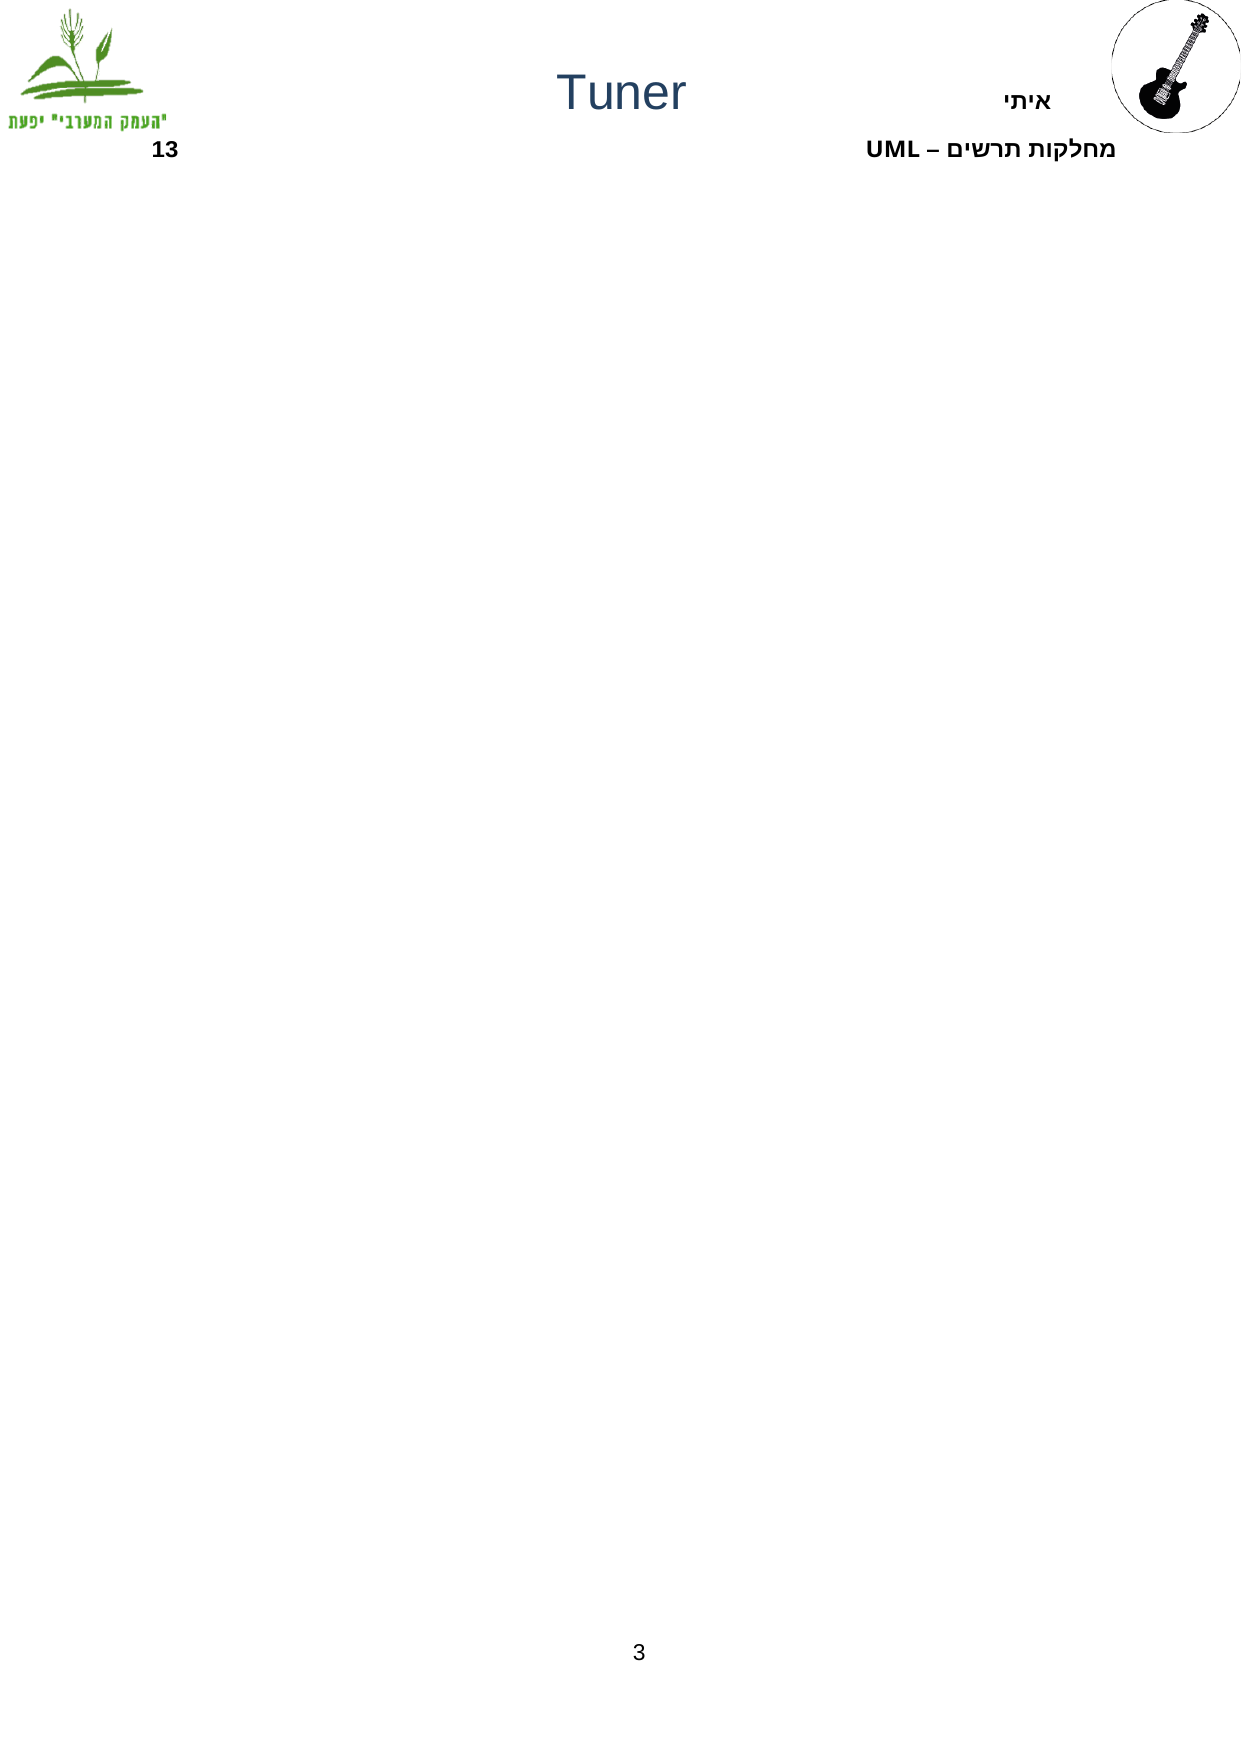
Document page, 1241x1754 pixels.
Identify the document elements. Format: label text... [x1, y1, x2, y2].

picture [8, 7, 167, 133]
picture [1111, 0, 1241, 133]
subtitle 13 UML – מחלקות תרשים [151, 133, 1213, 164]
